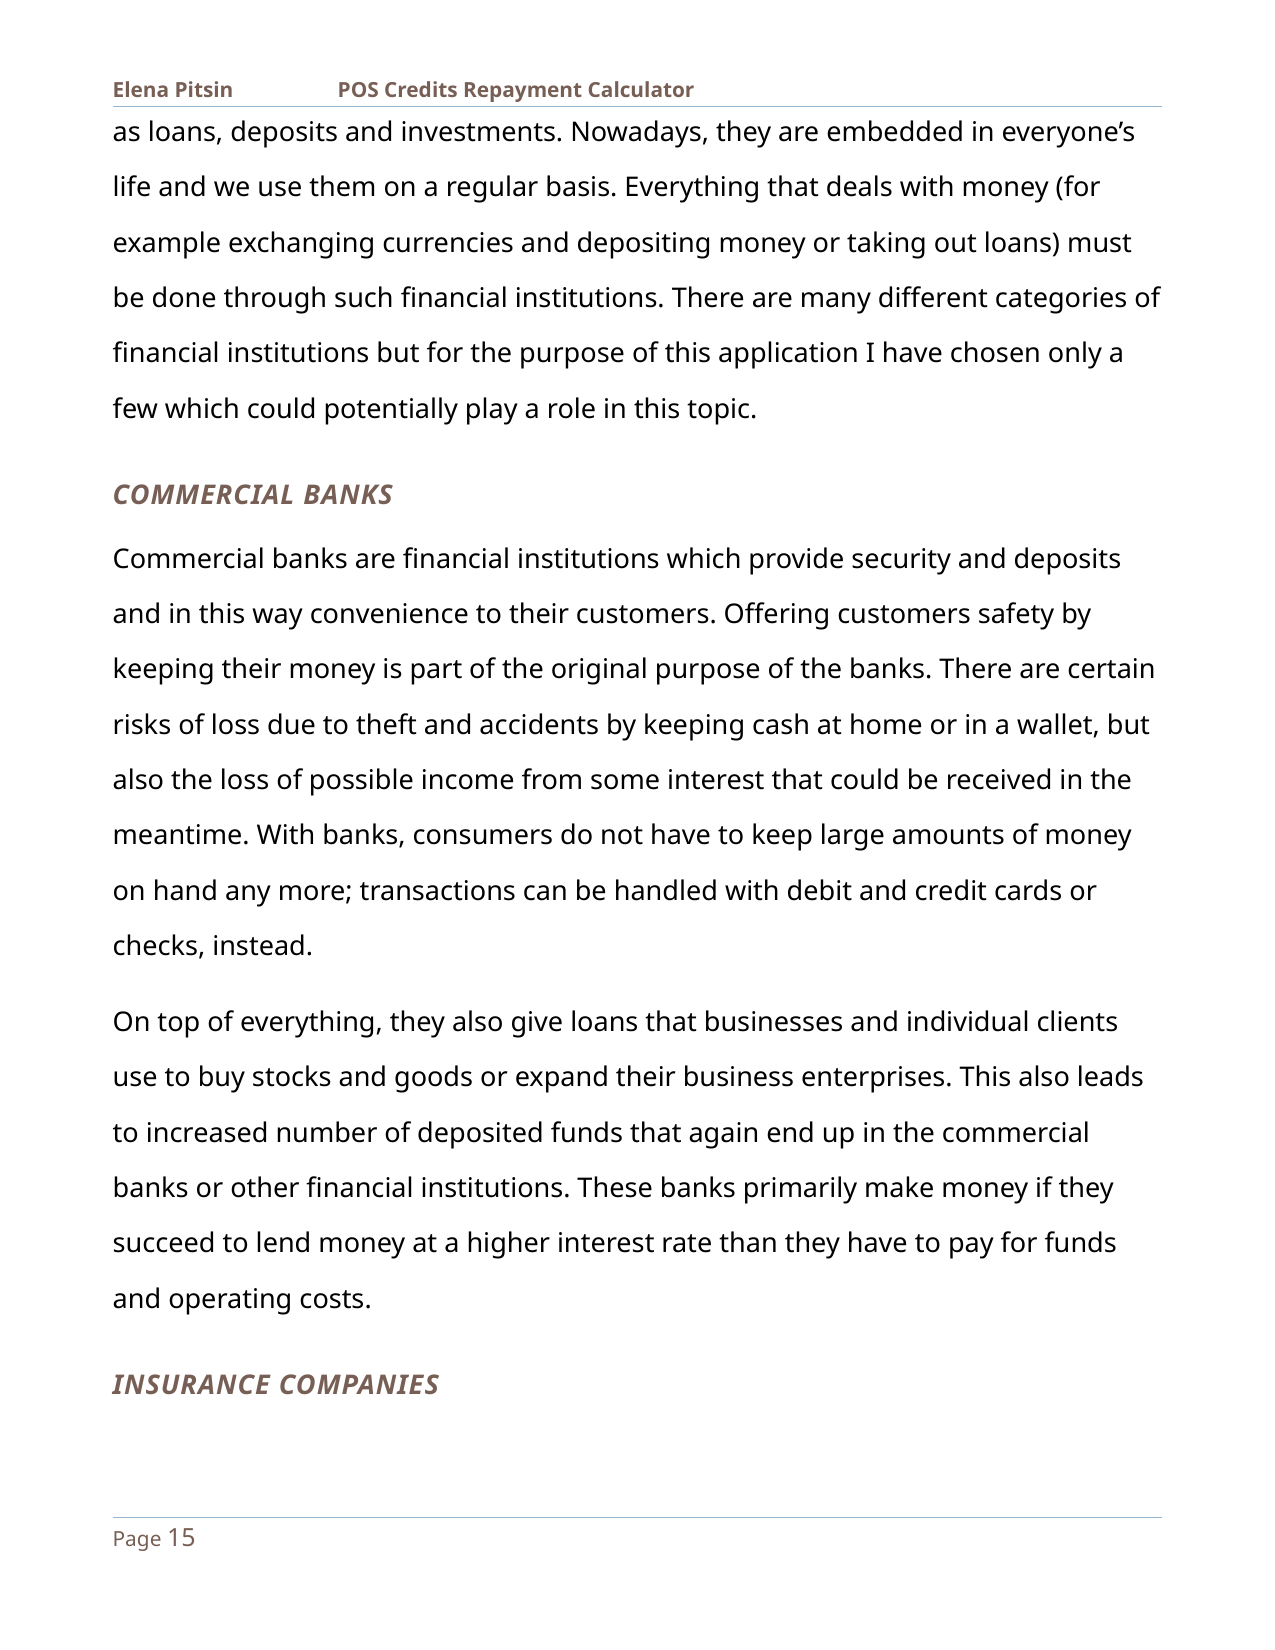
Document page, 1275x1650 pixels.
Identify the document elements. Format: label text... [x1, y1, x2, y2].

subtitle Insurance Companies [112, 1366, 1162, 1403]
text On top of everything, they also give loans that businesses and individual clients use to buy stocks and goods or expand their business enterprises. This also leads to increased number of deposited funds that again end up in the commercial banks or other financial institutions. These banks primarily make money if they succeed to lend money at a higher interest rate than they have to pay for funds and operating costs. [112, 1003, 1162, 1316]
text Commercial banks are financial institutions which provide security and deposits and in this way convenience to their customers. Offering customers safety by keeping their money is part of the original purpose of the banks. There are certain risks of loss due to theft and accidents by keeping cash at home or in a wallet, but also the loss of possible income from some interest that could be received in the meantime. With banks, consumers do not have to keep large amounts of money on hand any more; transactions can be handled with debit and credit cards or checks, instead. [112, 539, 1162, 963]
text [112, 112, 1162, 426]
subtitle Commercial Banks [112, 476, 1162, 512]
